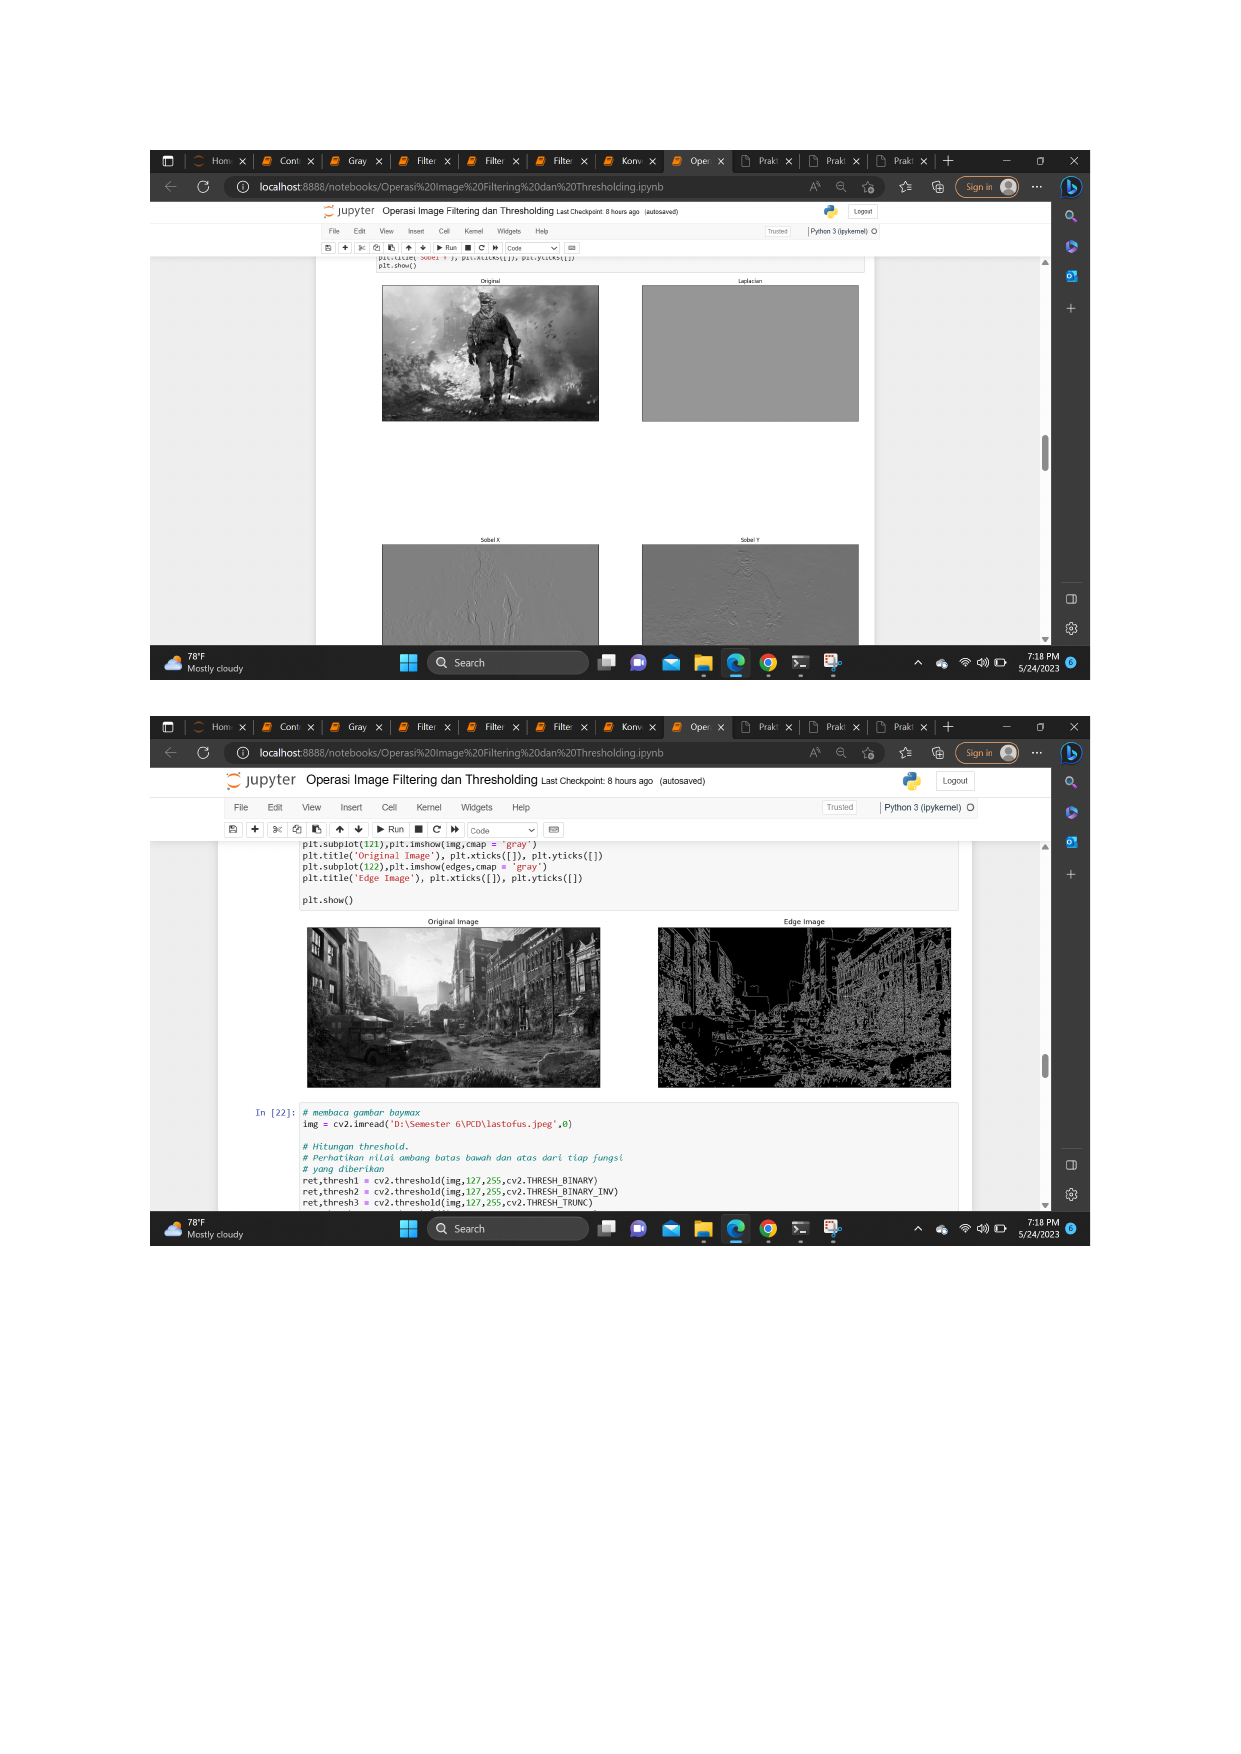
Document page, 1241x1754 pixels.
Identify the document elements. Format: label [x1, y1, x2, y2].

picture [150, 716, 1091, 1246]
picture [150, 150, 1091, 680]
